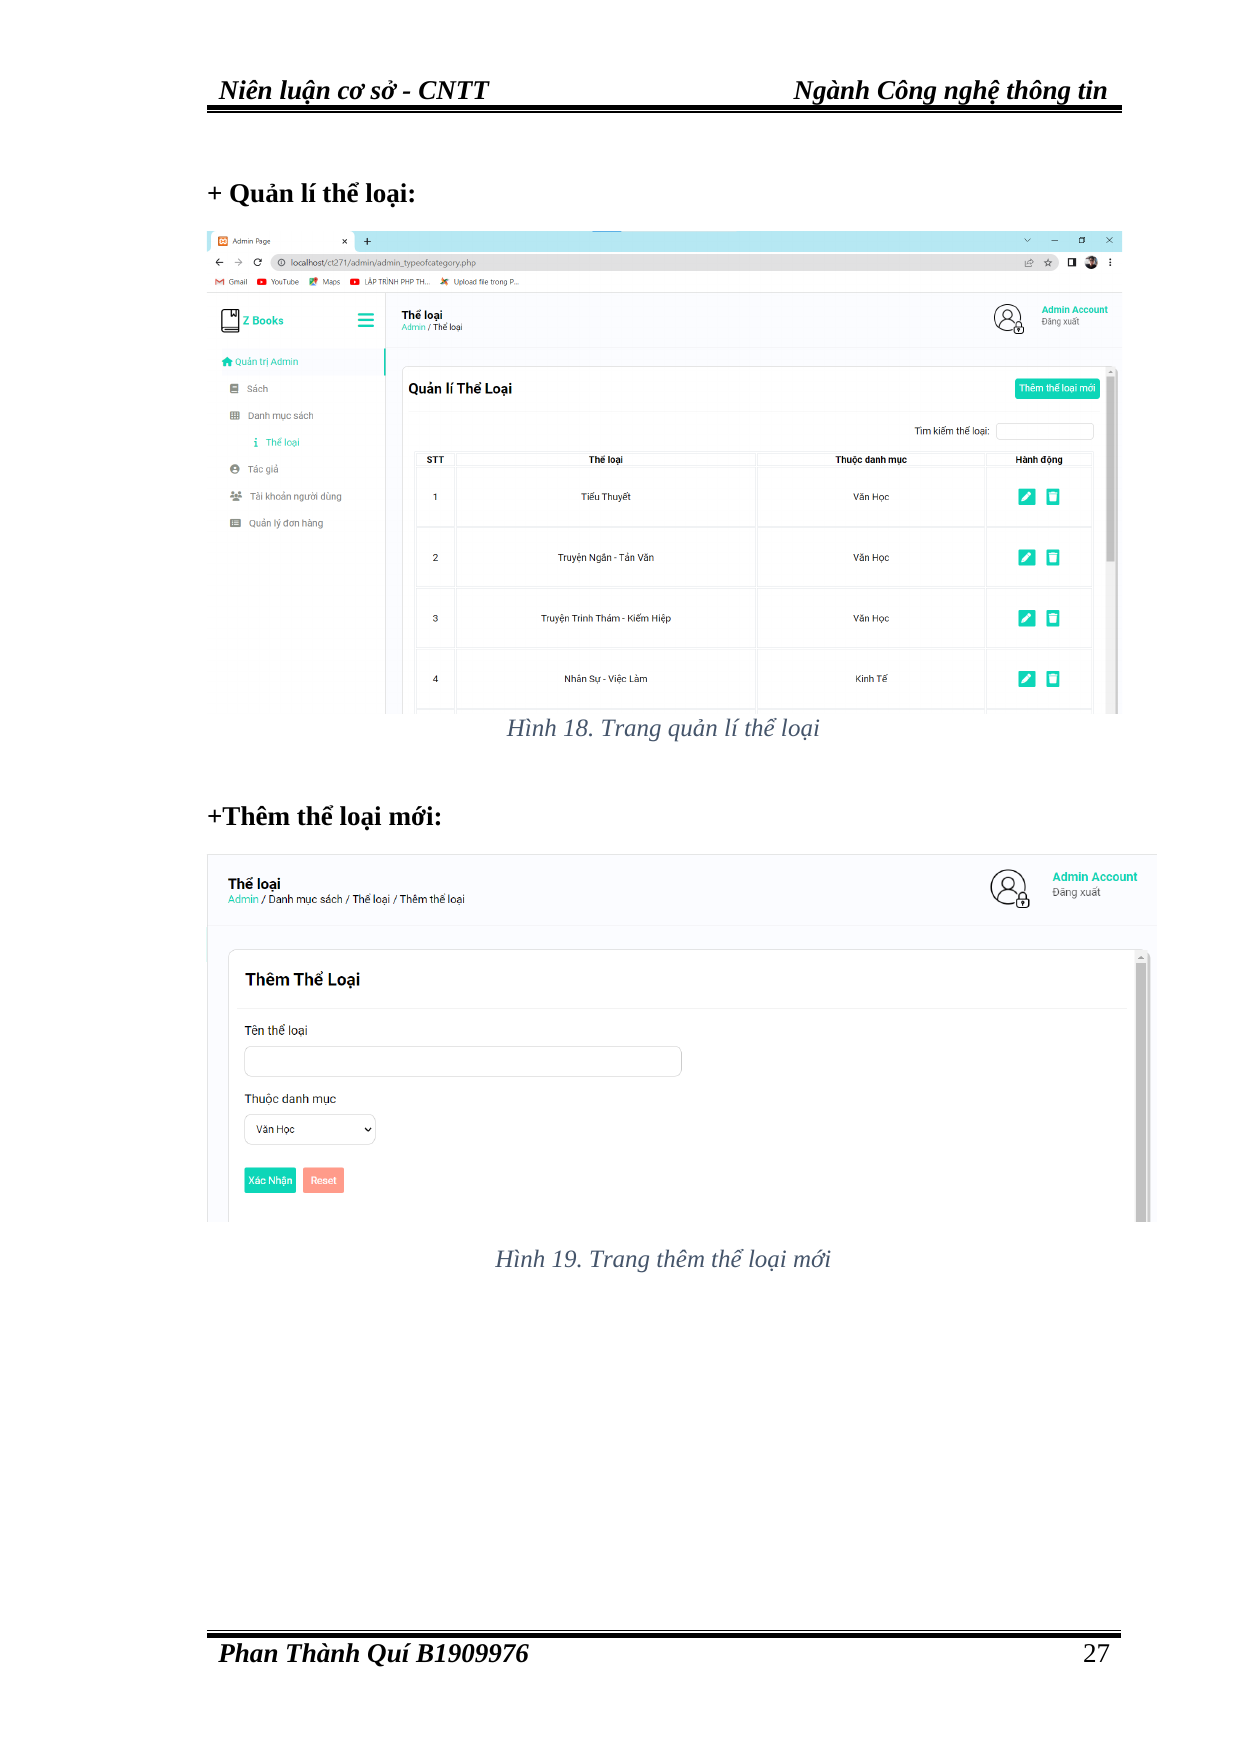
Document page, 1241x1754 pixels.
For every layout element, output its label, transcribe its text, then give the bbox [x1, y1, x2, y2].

picture [206, 853, 1157, 1222]
picture [206, 231, 1123, 714]
text Hình 18. Trang quản lí thể loại [207, 714, 1122, 742]
text + Quản lí thể loại: [207, 177, 1122, 208]
text +Thêm thể loại mới: [207, 763, 1122, 831]
text Hình 19. Trang thêm thể loại mới [207, 1244, 1122, 1273]
